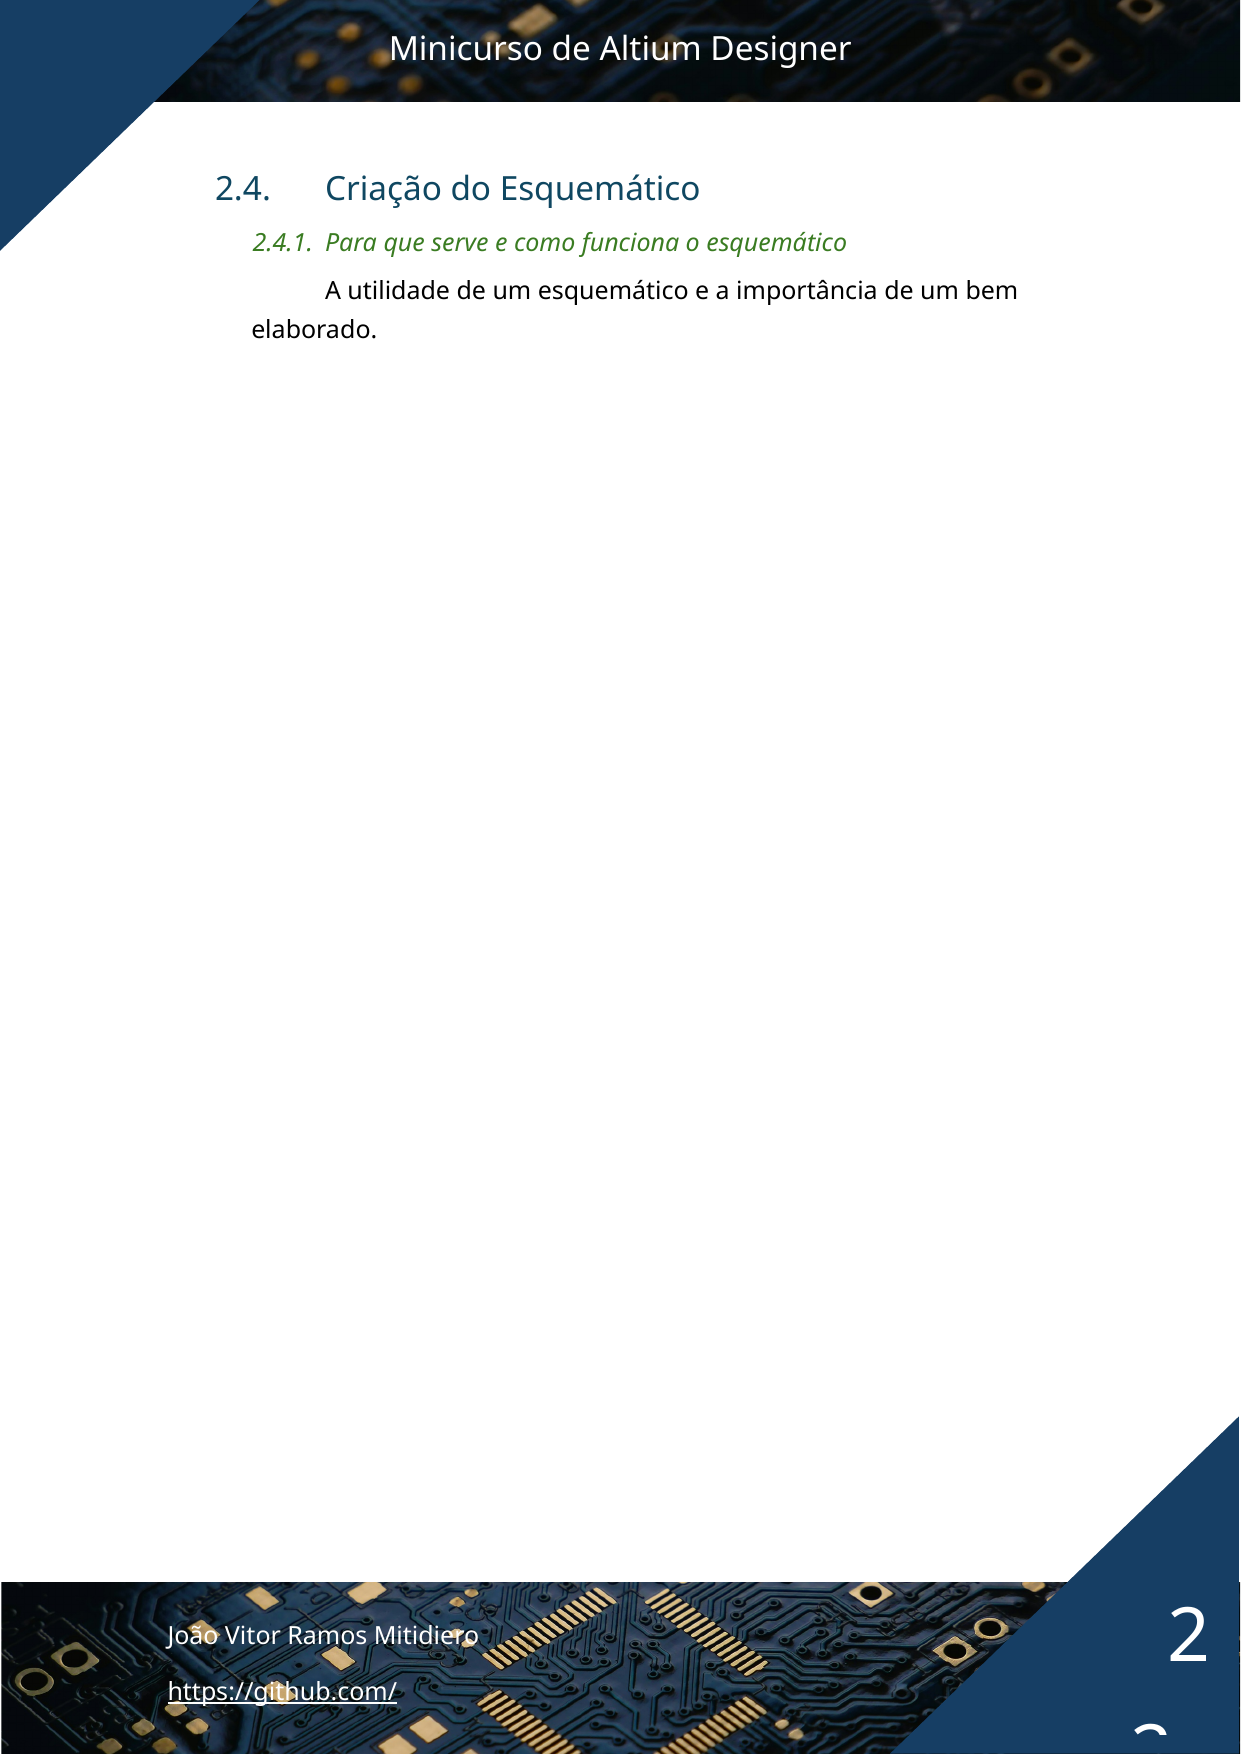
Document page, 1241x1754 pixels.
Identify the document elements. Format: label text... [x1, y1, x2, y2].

text A utilidade de um esquemático e a importância de um bem elaborado. [251, 272, 1063, 346]
subtitle Para que serve e como funciona o esquemático [252, 225, 1063, 259]
subtitle Criação do Esquemático [215, 164, 1063, 210]
picture [156, 0, 1241, 102]
picture [1, 1582, 1066, 1754]
